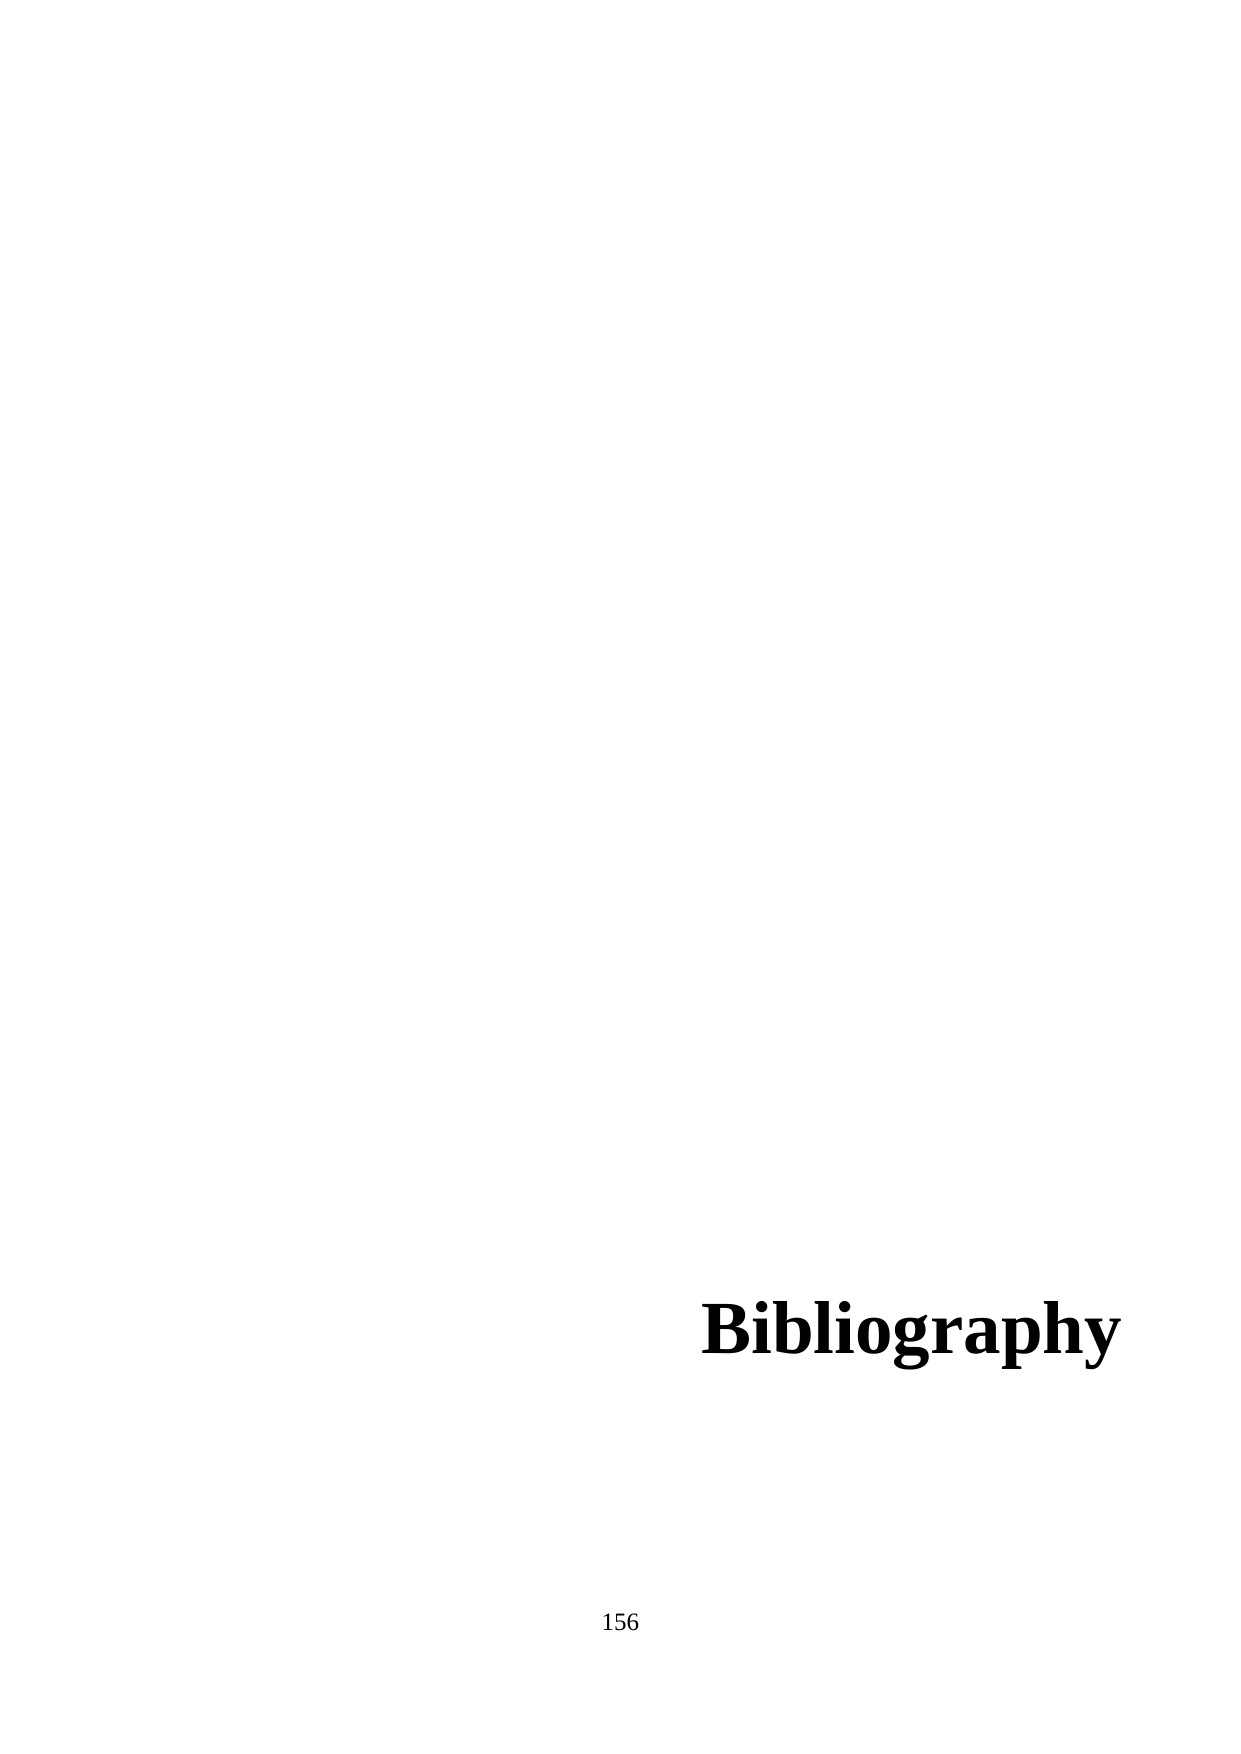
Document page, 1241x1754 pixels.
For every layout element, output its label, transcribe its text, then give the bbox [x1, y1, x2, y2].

subtitle Bibliography [118, 1283, 1122, 1369]
